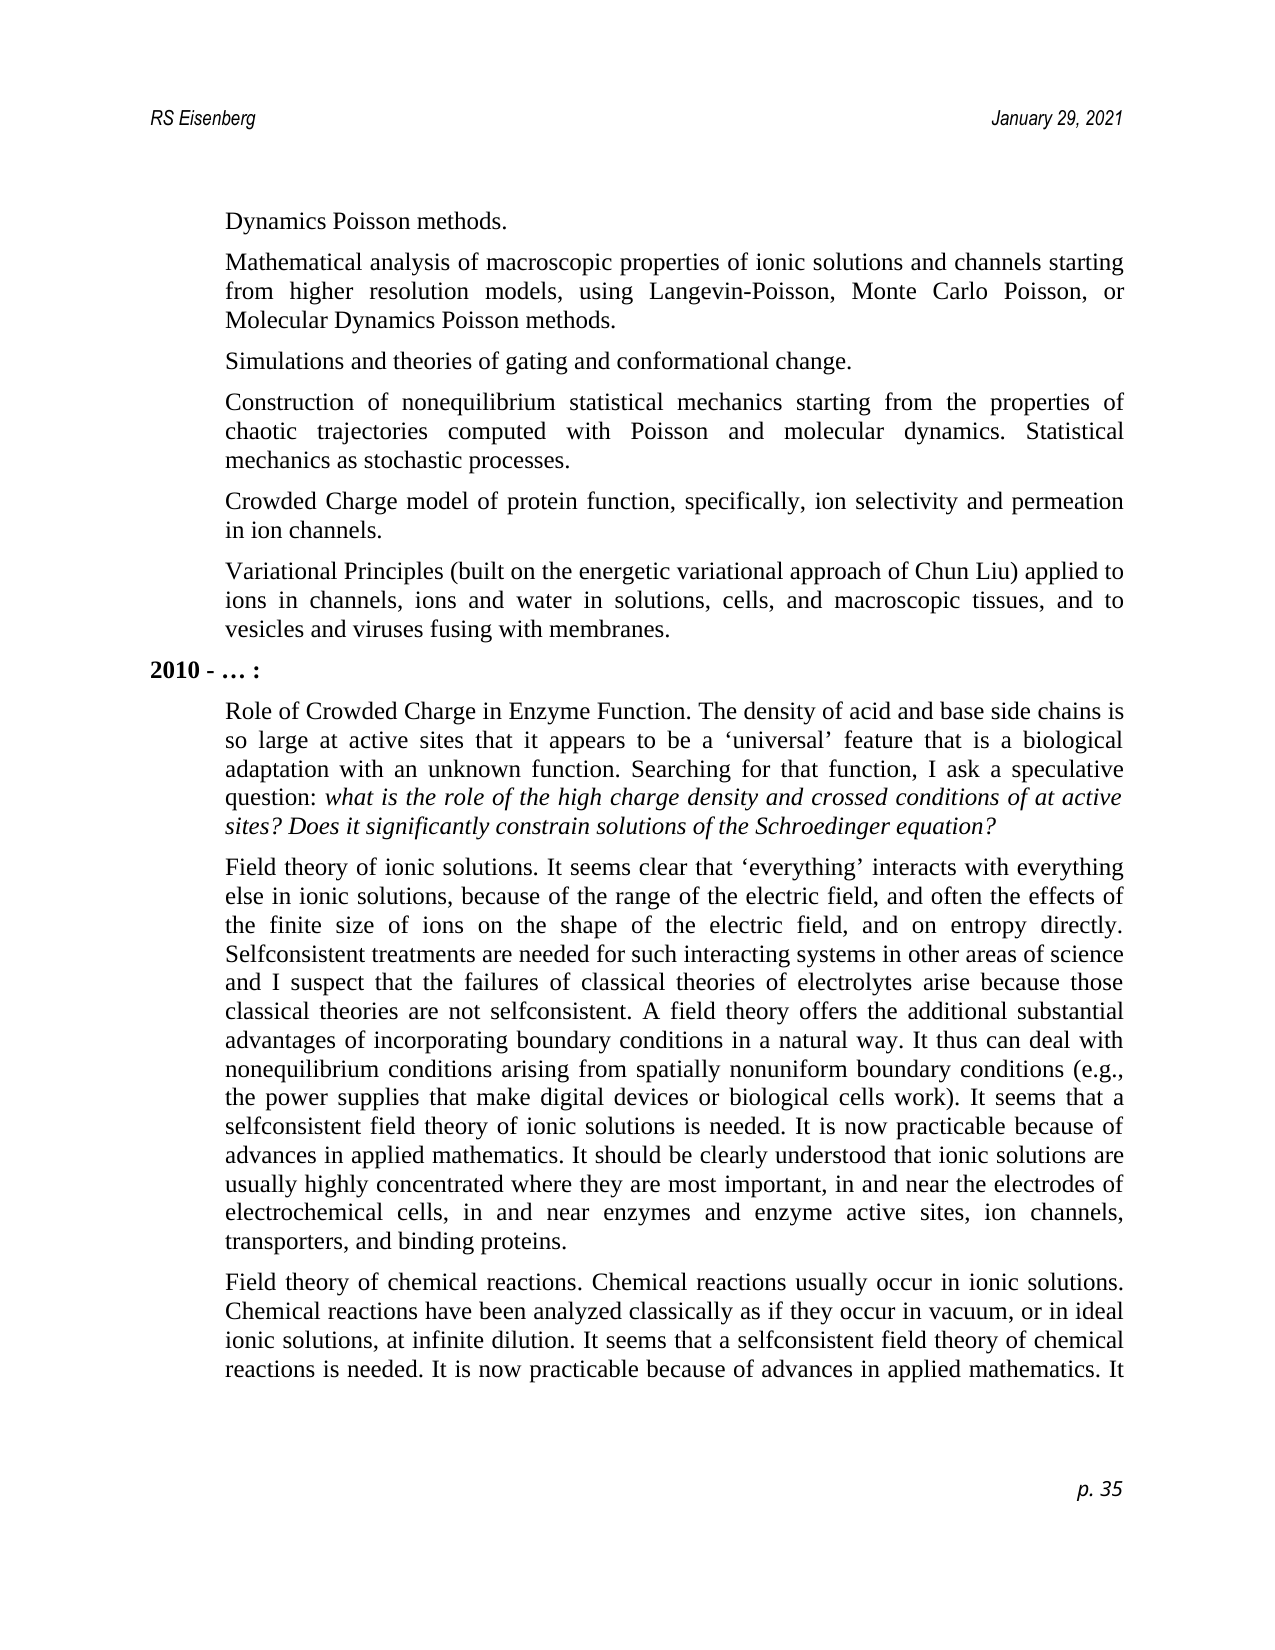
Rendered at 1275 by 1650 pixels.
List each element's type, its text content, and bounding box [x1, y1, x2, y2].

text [225, 1267, 1125, 1382]
text Mathematical analysis of macroscopic properties of ionic solutions and channels starting from higher resolution models, using Langevin-Poisson, Monte Carlo Poisson, or Molecular Dynamics Poisson methods. [225, 247, 1125, 334]
text 2010 - … : [150, 655, 1125, 684]
text Role of Crowded Charge in Enzyme Function. The density of acid and base side chains is so large at active sites that it appears to be a ‘universal’ feature that is a biological adaptation with an unknown function. Searching for that function, I ask a speculative question: what is the role of the high charge density and crossed conditions of at active sites? Does it significantly constrain solutions of the Schroedinger equation? [225, 696, 1125, 840]
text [225, 206, 1125, 235]
text Simulations and theories of gating and conformational change. [225, 346, 1125, 375]
text Construction of nonequilibrium statistical mechanics starting from the properties of chaotic trajectories computed with Poisson and molecular dynamics. Statistical mechanics as stochastic processes. [225, 387, 1125, 474]
text Field theory of ionic solutions. It seems clear that ‘everything’ interacts with everything else in ionic solutions, because of the range of the electric field, and often the effects of the finite size of ions on the shape of the electric field, and on entropy directly. Selfconsistent treatments are needed for such interacting systems in other areas of science and I suspect that the failures of classical theories of electrolytes arise because those classical theories are not selfconsistent. A field theory offers the additional substantial advantages of incorporating boundary conditions in a natural way. It thus can deal with nonequilibrium conditions arising from spatially nonuniform boundary conditions (e.g., the power supplies that make digital devices or biological cells work). It seems that a selfconsistent field theory of ionic solutions is needed. It is now practicable because of advances in applied mathematics. It should be clearly understood that ionic solutions are usually highly concentrated where they are most important, in and near the electrodes of electrochemical cells, in and near enzymes and enzyme active sites, ion channels, transporters, and binding proteins. [225, 852, 1125, 1255]
text Variational Principles (built on the energetic variational approach of Chun Liu) applied to ions in channels, ions and water in solutions, cells, and macroscopic tissues, and to vesicles and viruses fusing with membranes. [225, 556, 1125, 642]
text Crowded Charge model of protein function, specifically, ion selectivity and permeation in ion channels. [225, 486, 1125, 544]
